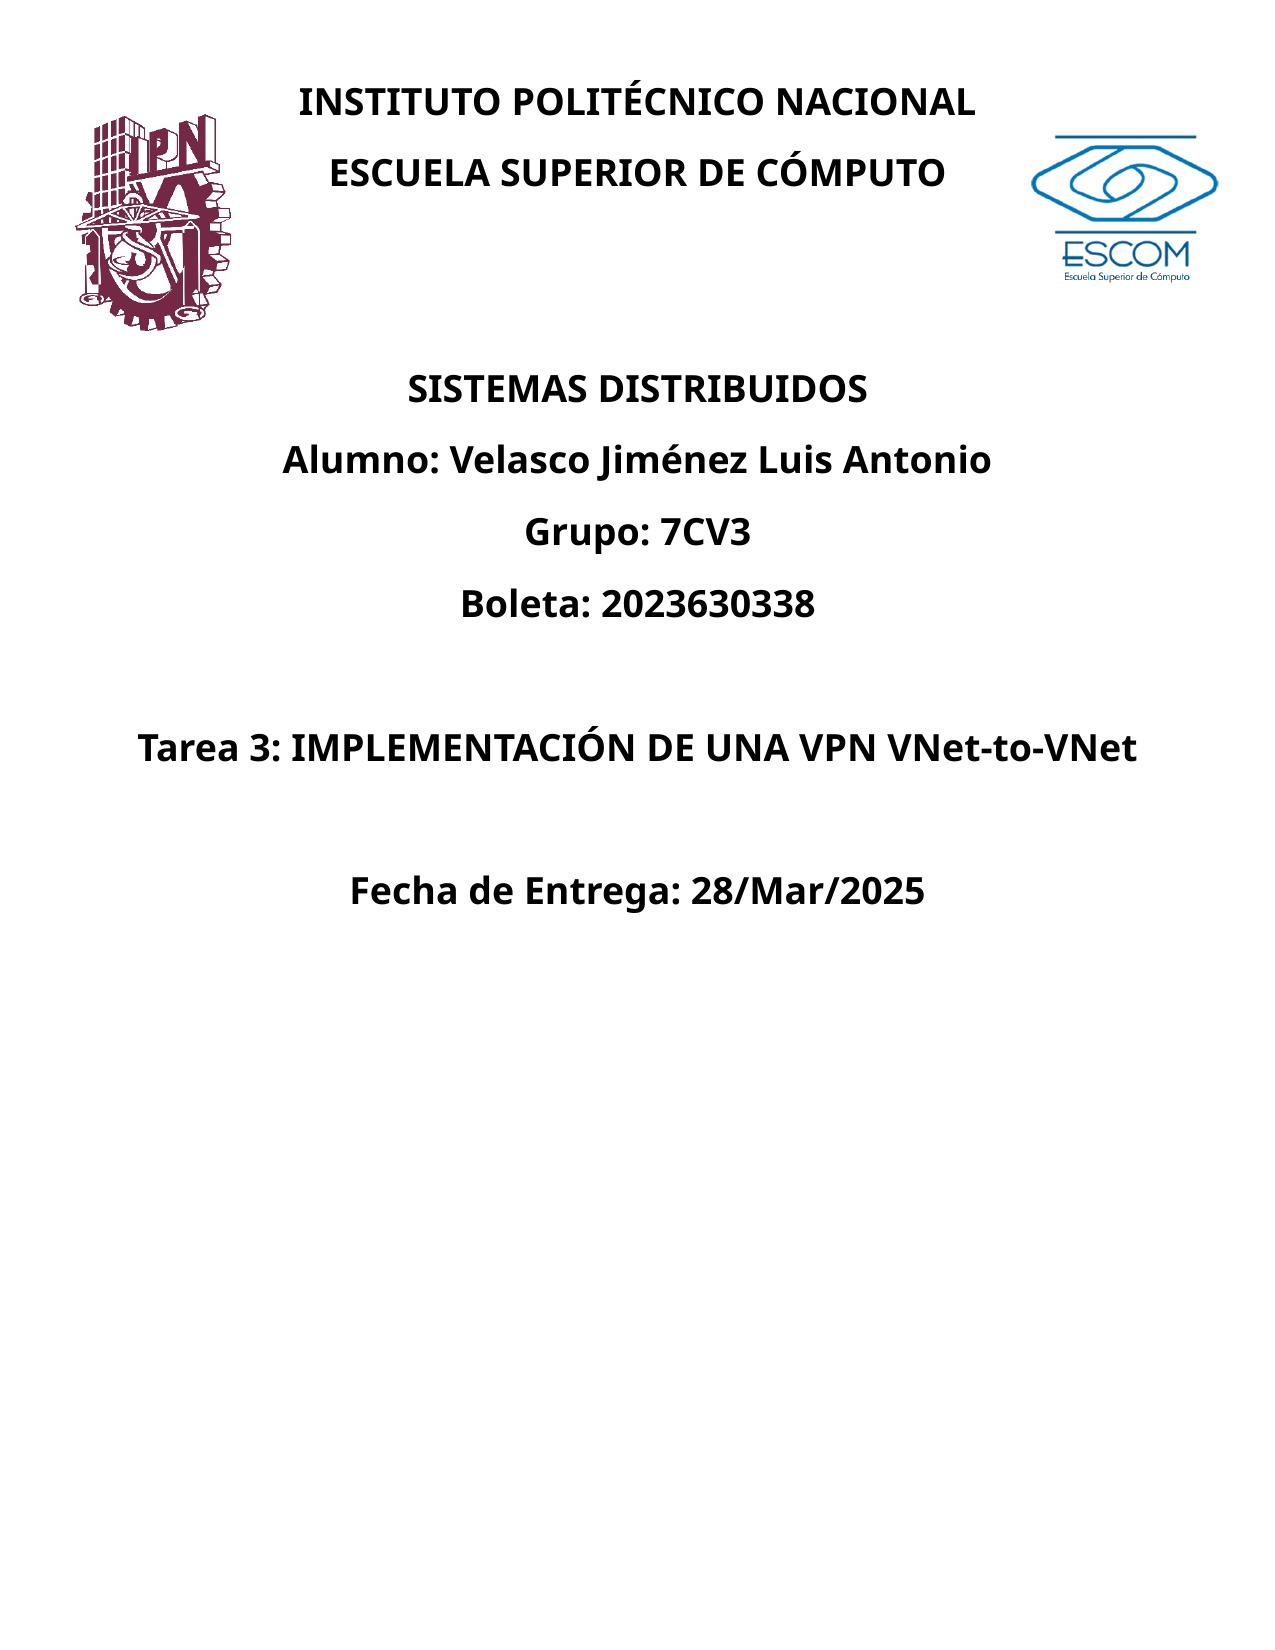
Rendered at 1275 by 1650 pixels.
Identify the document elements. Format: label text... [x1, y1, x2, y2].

text INSTITUTO POLITÉCNICO NACIONAL [75, 75, 1200, 126]
picture [75, 114, 232, 331]
text Grupo: 7CV3 [75, 506, 1200, 557]
text Boleta: 2023630338 [75, 577, 1200, 628]
text ESCUELA SUPERIOR DE CÓMPUTO [232, 147, 1017, 198]
text Fecha de Entrega: 28/Mar/2025 [75, 864, 1200, 916]
text Tarea 3: IMPLEMENTACIÓN DE UNA VPN VNet-to-VNet [75, 721, 1200, 772]
picture [1017, 118, 1236, 288]
text Alumno: Velasco Jiménez Luis Antonio [75, 434, 1200, 485]
text SISTEMAS DISTRIBUIDOS [75, 362, 1200, 413]
